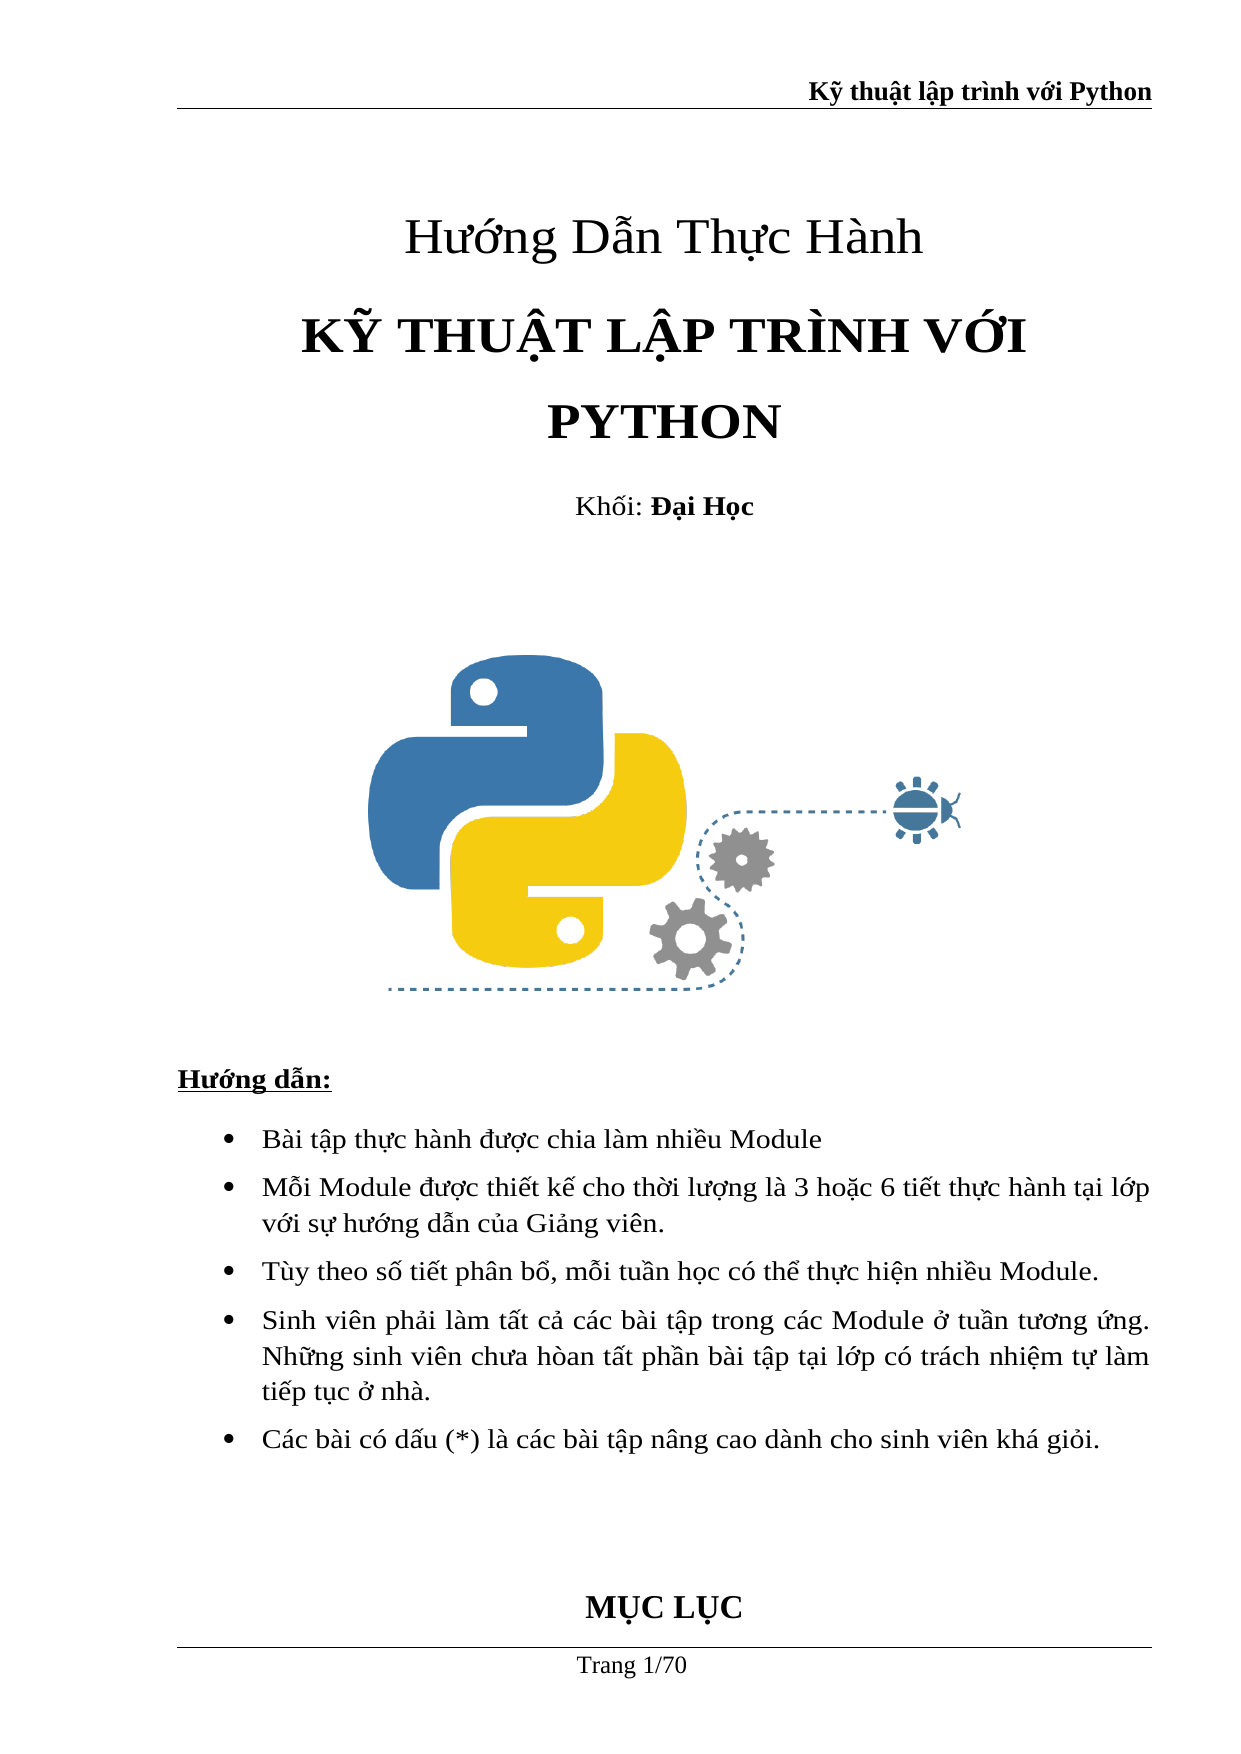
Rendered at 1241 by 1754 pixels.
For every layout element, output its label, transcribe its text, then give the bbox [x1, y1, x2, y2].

picture [240, 608, 1089, 1037]
text Khối: Đại Học [177, 490, 1152, 521]
list Các bài có dấu (*) là các bài tập nâng cao dành cho sinh viên khá giỏi. [224, 1423, 1152, 1455]
list Sinh viên phải làm tất cả các bài tập trong các Module ở tuần tương ứng. Những sinh viên chưa hòan tất phần bài tập tại lớp có trách nhiệm tự làm tiếp tục ở nhà. [224, 1304, 1152, 1406]
list Tùy theo số tiết phân bổ, mỗi tuần học có thể thực hiện nhiều Module. [224, 1255, 1152, 1287]
text Hướng dẫn: [177, 1064, 1152, 1095]
text KỸ THUẬT LẬP TRÌNH VỚI PYTHON [177, 305, 1152, 449]
list Mỗi Module được thiết kế cho thời lượng là 3 hoặc 6 tiết thực hành tại lớp với sự hướng dẫn của Giảng viên. [224, 1171, 1152, 1238]
text Hướng Dẫn Thực Hành [177, 207, 1152, 264]
list Bài tập thực hành được chia làm nhiều Module [224, 1123, 1152, 1154]
text MỤC LỤC [177, 1587, 1152, 1625]
